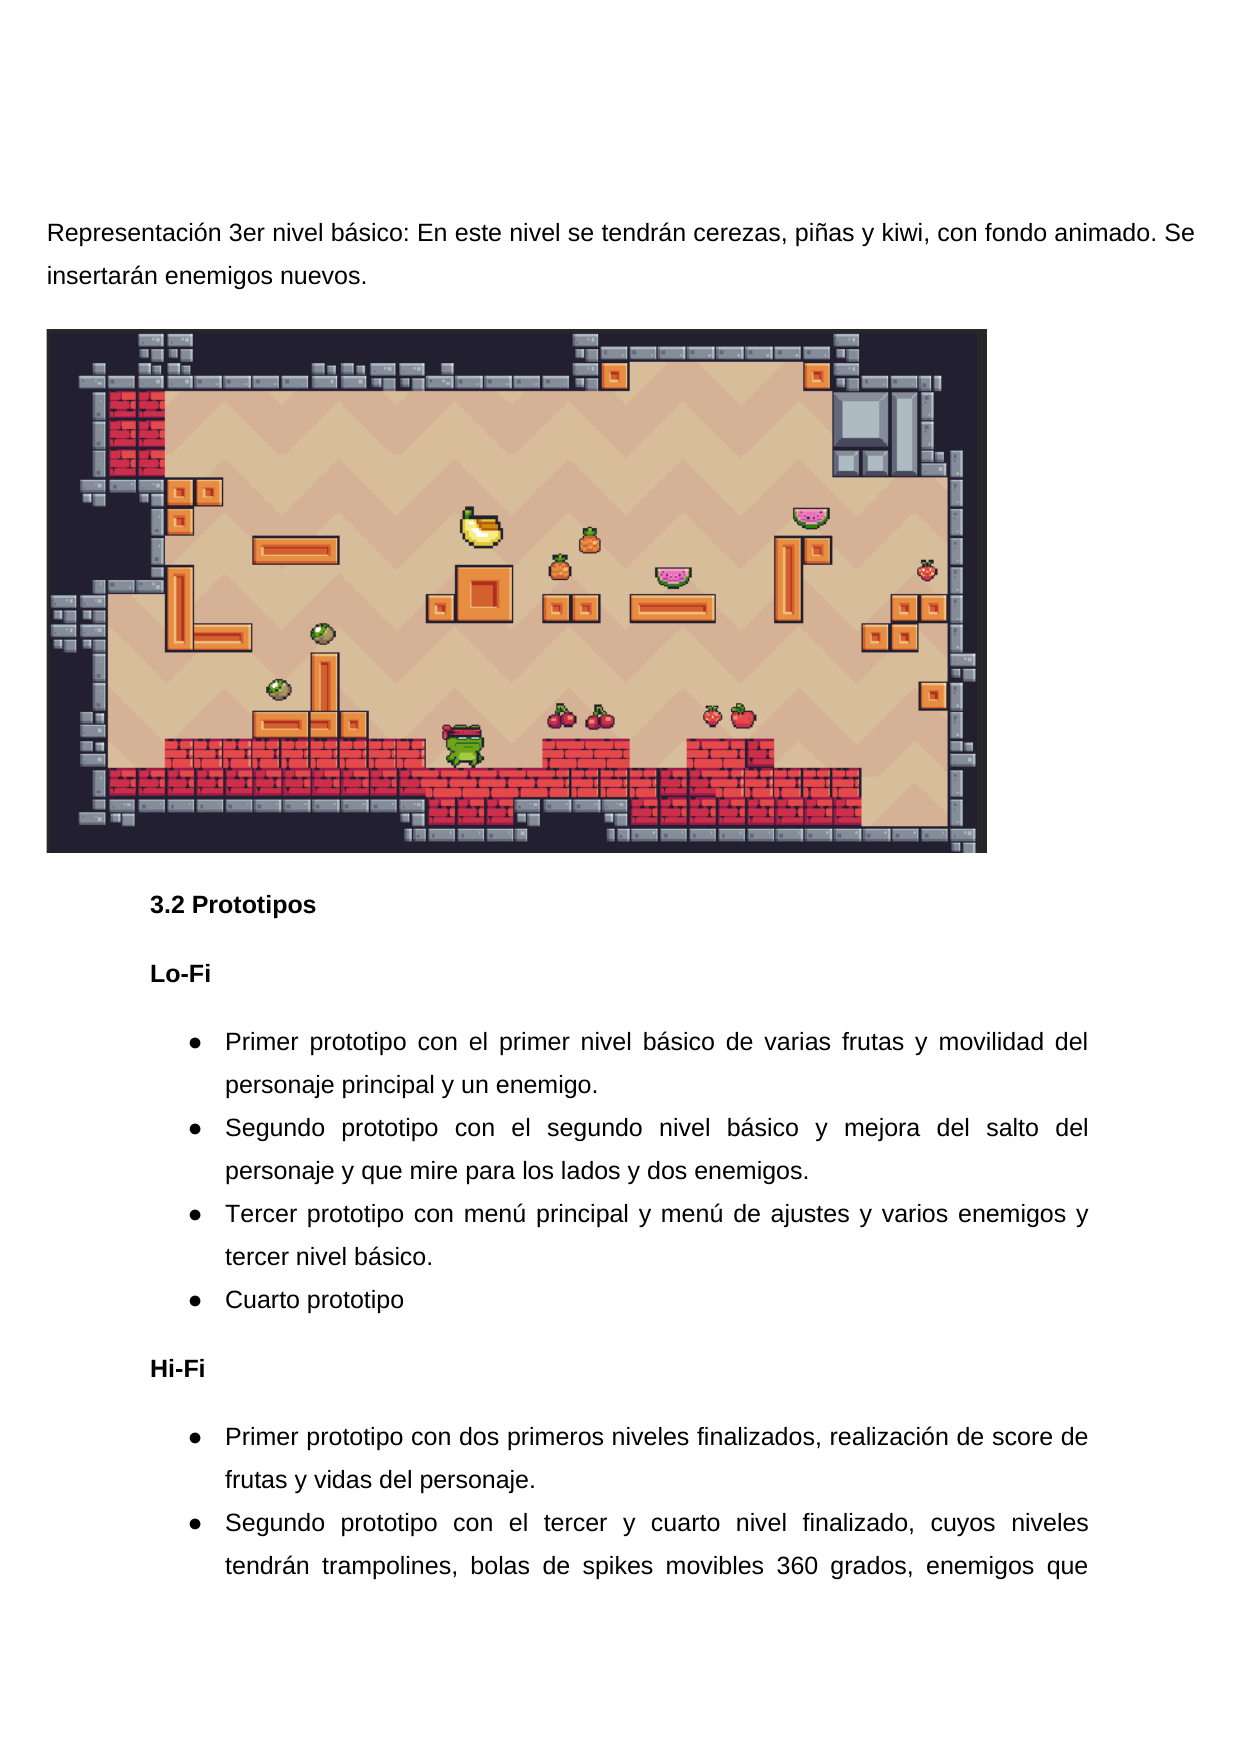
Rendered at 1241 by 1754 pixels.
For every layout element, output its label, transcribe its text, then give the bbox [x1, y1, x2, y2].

text 3.2 Prototipos [150, 890, 1090, 919]
text Lo-Fi [150, 958, 1090, 987]
list Segundo prototipo con el segundo nivel básico y mejora del salto del personaje y que mire para los lados y dos enemigos. [187, 1113, 1090, 1185]
text Representación 3er nivel básico: En este nivel se tendrán cerezas, piñas y kiwi, con fondo animado. Se insertarán enemigos nuevos. [47, 218, 1198, 290]
list Tercer prototipo con menú principal y menú de ajustes y varios enemigos y tercer nivel básico. [187, 1199, 1090, 1271]
list Cuarto prototipo [187, 1285, 1090, 1314]
text Hi-Fi [150, 1353, 1090, 1382]
picture [46, 329, 987, 853]
list Primer prototipo con el primer nivel básico de varias frutas y movilidad del personaje principal y un enemigo. [187, 1027, 1090, 1098]
list Primer prototipo con dos primeros niveles finalizados, realización de score de frutas y vidas del personaje. [187, 1422, 1090, 1493]
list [187, 1508, 1090, 1580]
